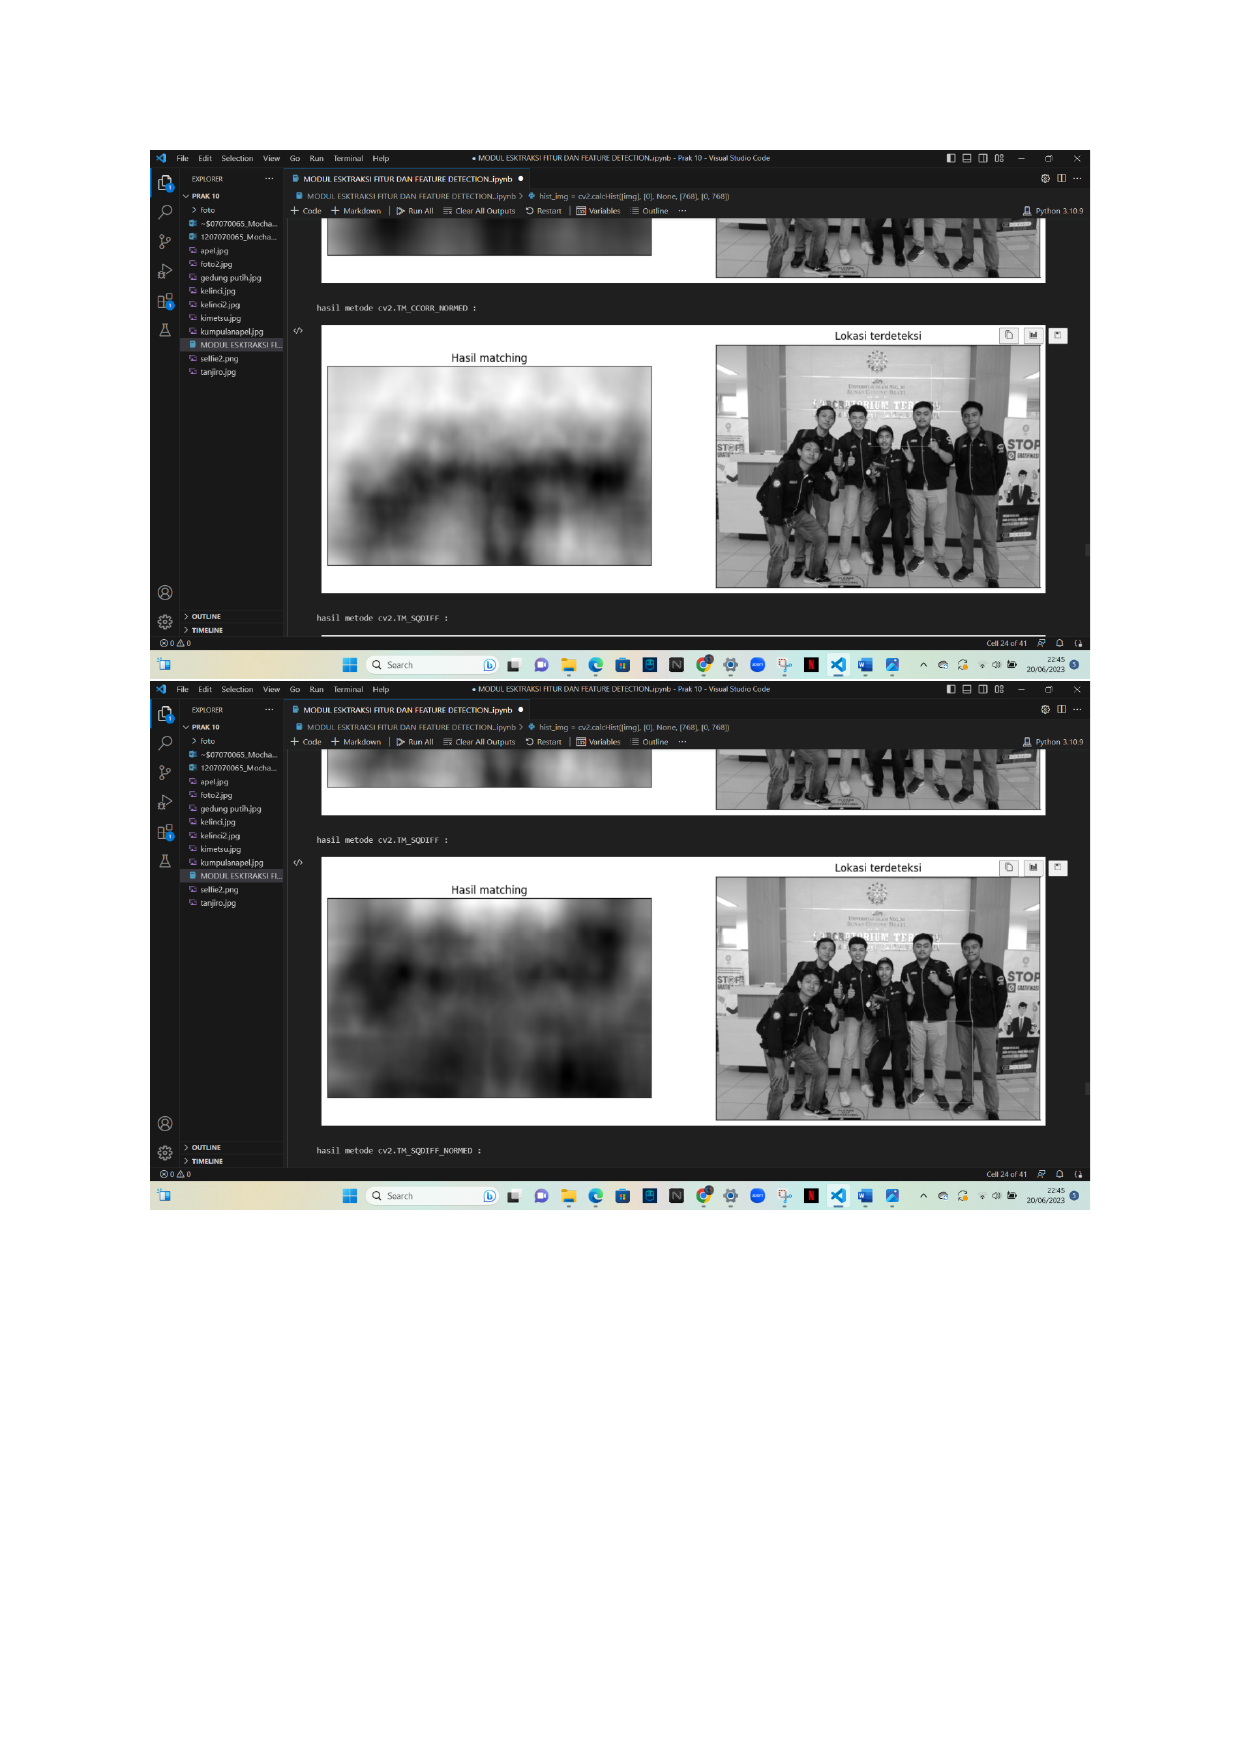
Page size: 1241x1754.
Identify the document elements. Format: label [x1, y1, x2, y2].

picture [150, 681, 1091, 1210]
picture [150, 150, 1091, 679]
